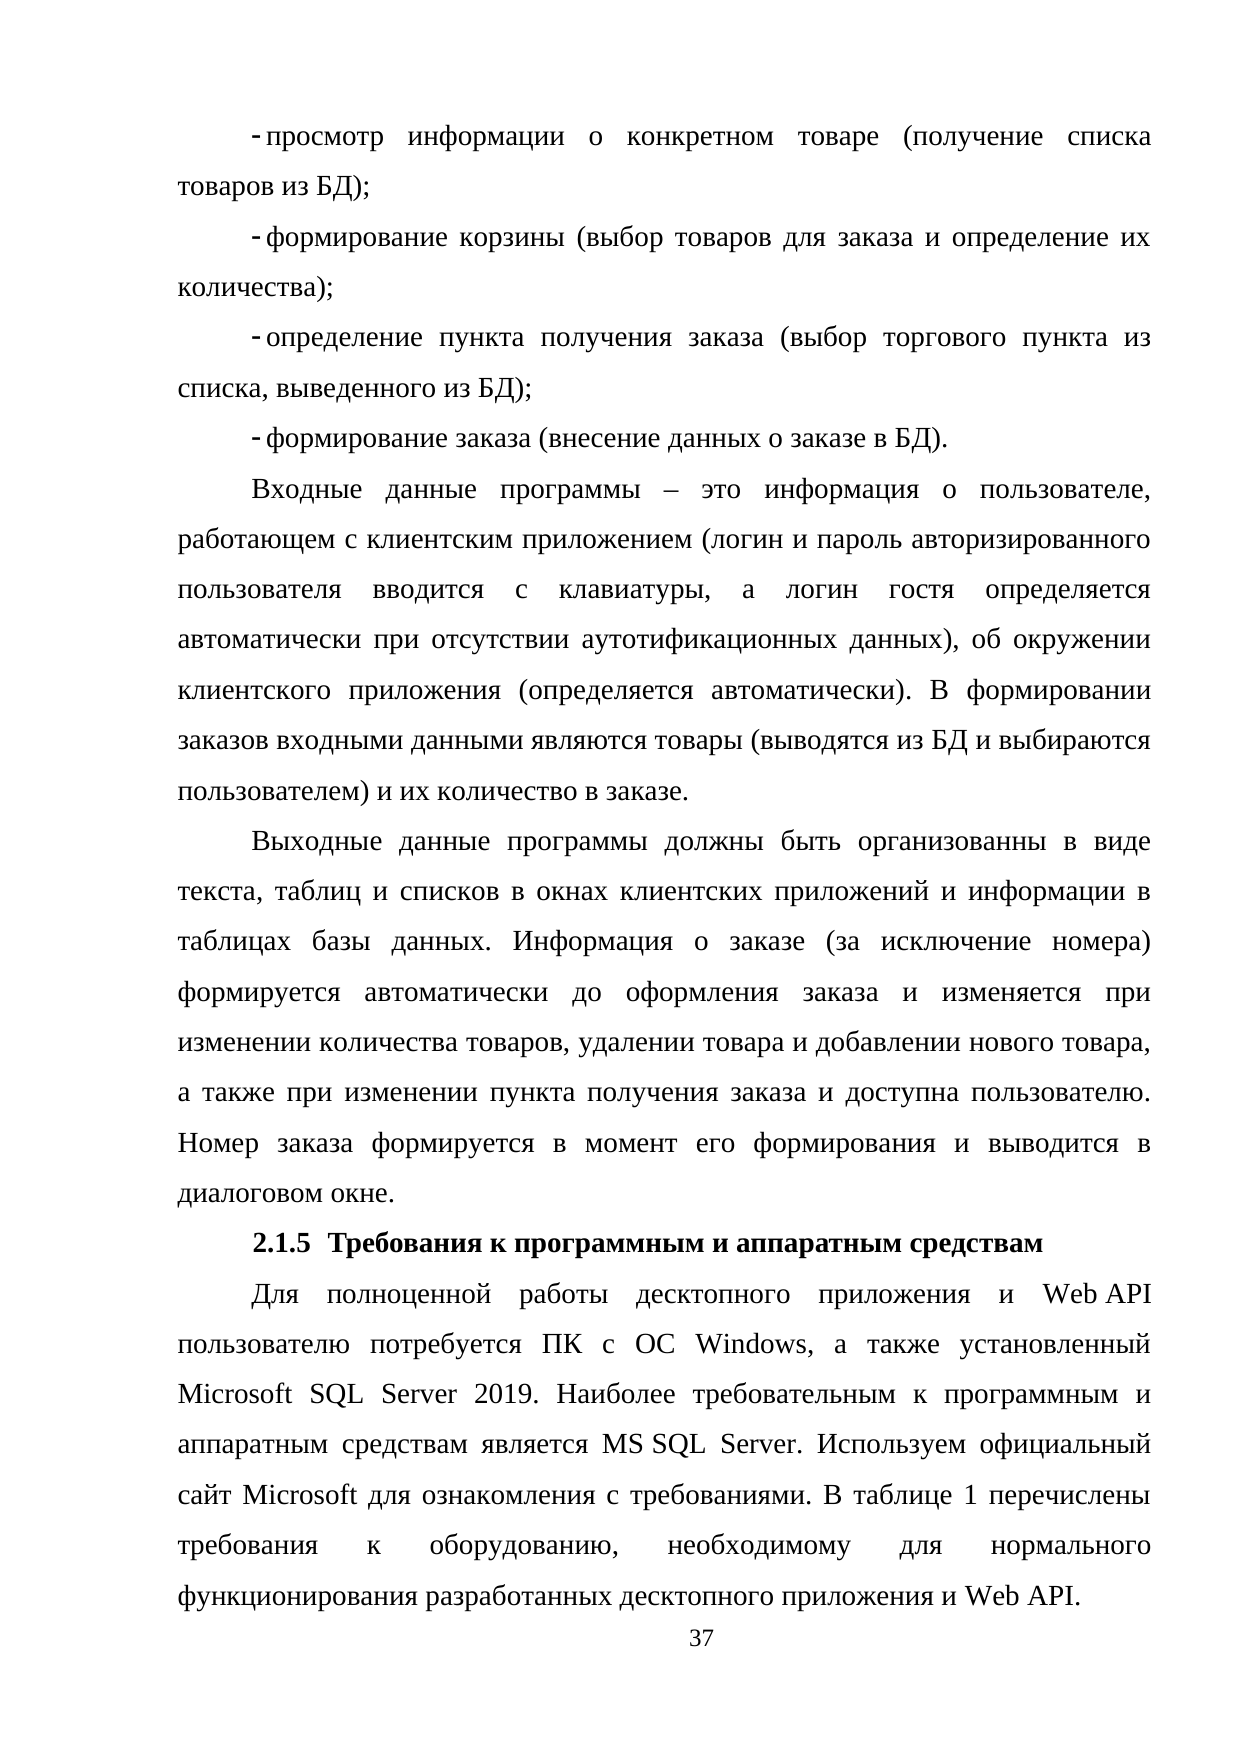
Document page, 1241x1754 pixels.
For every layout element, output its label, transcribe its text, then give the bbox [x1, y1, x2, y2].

list определение пункта получения заказа (выбор торгового пункта из списка, выведенного из БД); [177, 319, 1152, 403]
list формирование заказа (внесение данных о заказе в БД). [177, 420, 1152, 454]
text Выходные данные программы должны быть организованны в виде текста, таблиц и списков в окнах клиентских приложений и информации в таблицах базы данных. Информация о заказе (за исключение номера) формируется автоматически до оформления заказа и изменяется при изменении количества товаров, удалении товара и добавлении нового товара, а также при изменении пункта получения заказа и доступна пользователю. Номер заказа формируется в момент его формирования и выводится в диалоговом окне. [177, 823, 1152, 1209]
subtitle Требования к программным и аппаратным средствам [252, 1225, 1152, 1259]
list просмотр информации о конкретном товаре (получение списка товаров из БД); [177, 118, 1152, 202]
text Для полноценной работы десктопного приложения и Web API пользователю потребуется ПК с ОС Windows, а также установленный Microsoft SQL Server 2019. Наиболее требовательным к программным и аппаратным средствам является MS SQL Server. Используем официальный сайт Microsoft для ознакомления с требованиями. В таблице 1 перечислены требования к оборудованию, необходимому для нормального функционирования разработанных десктопного приложения и Web API. [177, 1276, 1152, 1611]
list формирование корзины (выбор товаров для заказа и определение их количества); [177, 219, 1152, 303]
text Входные данные программы – это информация о пользователе, работающем с клиентским приложением (логин и пароль авторизированного пользователя вводится с клавиатуры, а логин гостя определяется автоматически при отсутствии аутотификационных данных), об окружении клиентского приложения (определяется автоматически). В формировании заказов входными данными являются товары (выводятся из БД и выбираются пользователем) и их количество в заказе. [177, 471, 1152, 806]
